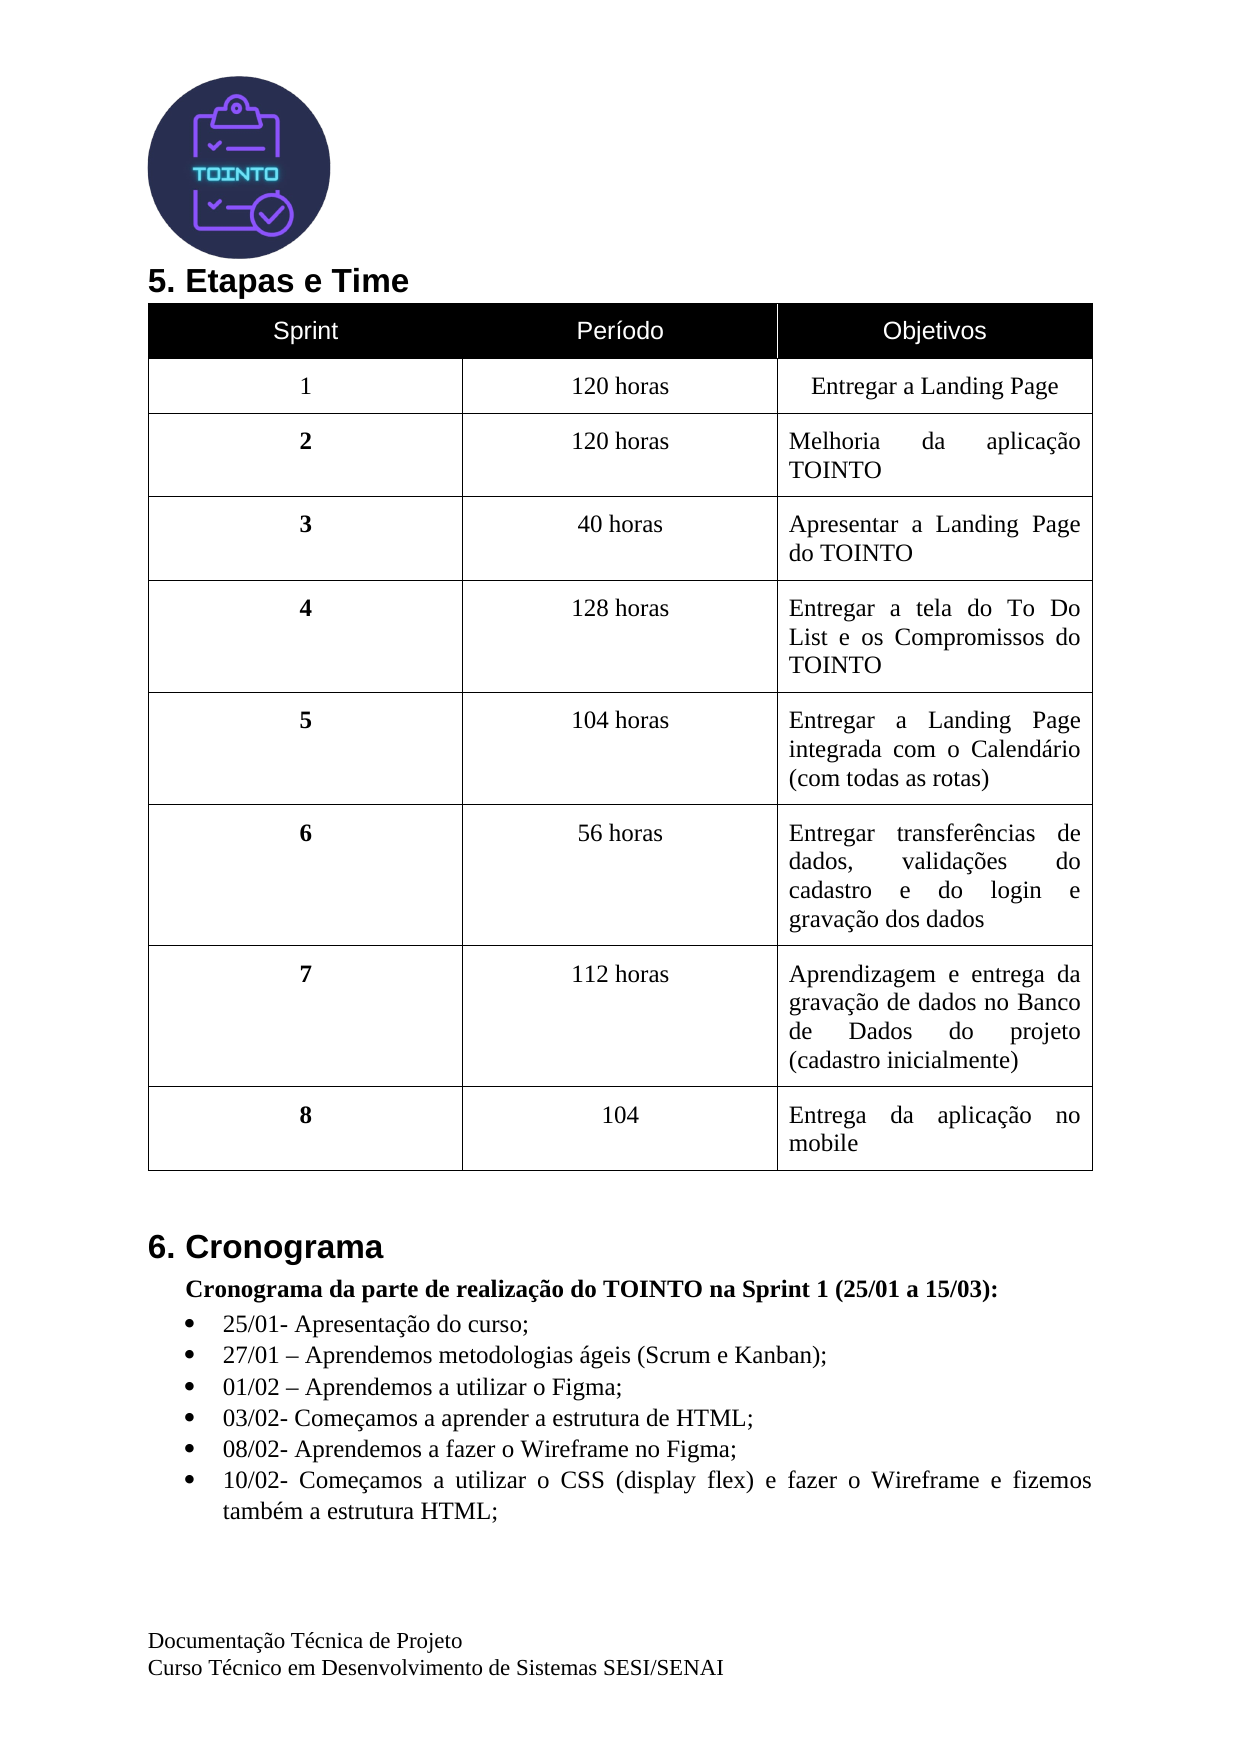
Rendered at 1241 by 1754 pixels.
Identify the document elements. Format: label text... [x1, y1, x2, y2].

table_cell Melhoria da aplicação TOINTO [778, 414, 1092, 496]
table_cell 4 [149, 581, 462, 692]
table_cell 104 [463, 1087, 777, 1170]
table_cell 1 [149, 359, 462, 412]
list 10/02- Começamos a utilizar o CSS (display flex) e fazer o Wireframe e fizemos também a estrutura HTML; [185, 1465, 1092, 1524]
table_cell 120 horas [463, 359, 777, 412]
table_cell 112 horas [463, 946, 777, 1086]
table_header Período [463, 304, 777, 358]
table_cell Entregar a Landing Page integrada com o Calendário (com todas as rotas) [778, 693, 1092, 804]
table_cell 128 horas [463, 581, 777, 692]
table_cell 2 [149, 414, 462, 496]
table_cell 6 [149, 805, 462, 945]
table_header Sprint [149, 304, 463, 358]
table_cell 8 [149, 1087, 462, 1170]
list 27/01 – Aprendemos metodologias ágeis (Scrum e Kanban); [185, 1341, 1092, 1369]
table_cell Entregar a Landing Page [778, 359, 1092, 412]
table_cell 120 horas [463, 414, 777, 496]
table_cell 3 [149, 497, 462, 579]
table_cell Entregar transferências de dados, validações do cadastro e do login e gravação dos dados [778, 805, 1092, 945]
table_cell 104 horas [463, 693, 777, 804]
list 25/01- Apresentação do curso; [185, 1309, 1092, 1338]
table_header Objetivos [778, 304, 1092, 358]
subtitle Cronograma [148, 1227, 1092, 1265]
table_cell Entregar a tela do To Do List e os Compromissos do TOINTO [778, 581, 1092, 692]
table_cell 40 horas [463, 497, 777, 579]
list 08/02- Aprendemos a fazer o Wireframe no Figma; [185, 1434, 1092, 1462]
table_cell Apresentar a Landing Page do TOINTO [778, 497, 1092, 579]
table_cell Entrega da aplicação no mobile [778, 1087, 1092, 1170]
text Cronograma da parte de realização do TOINTO na Sprint 1 (25/01 a 15/03): [185, 1274, 1092, 1303]
table_cell 56 horas [463, 805, 777, 945]
table_cell 7 [149, 946, 462, 1086]
table_cell Aprendizagem e entrega da gravação de dados no Banco de Dados do projeto (cadastro inicialmente) [778, 946, 1092, 1086]
subtitle Etapas e Time [148, 261, 1092, 300]
picture [147, 73, 336, 262]
table_cell 5 [149, 693, 462, 804]
list 03/02- Começamos a aprender a estrutura de HTML; [185, 1403, 1092, 1431]
list 01/02 – Aprendemos a utilizar o Figma; [185, 1372, 1092, 1400]
